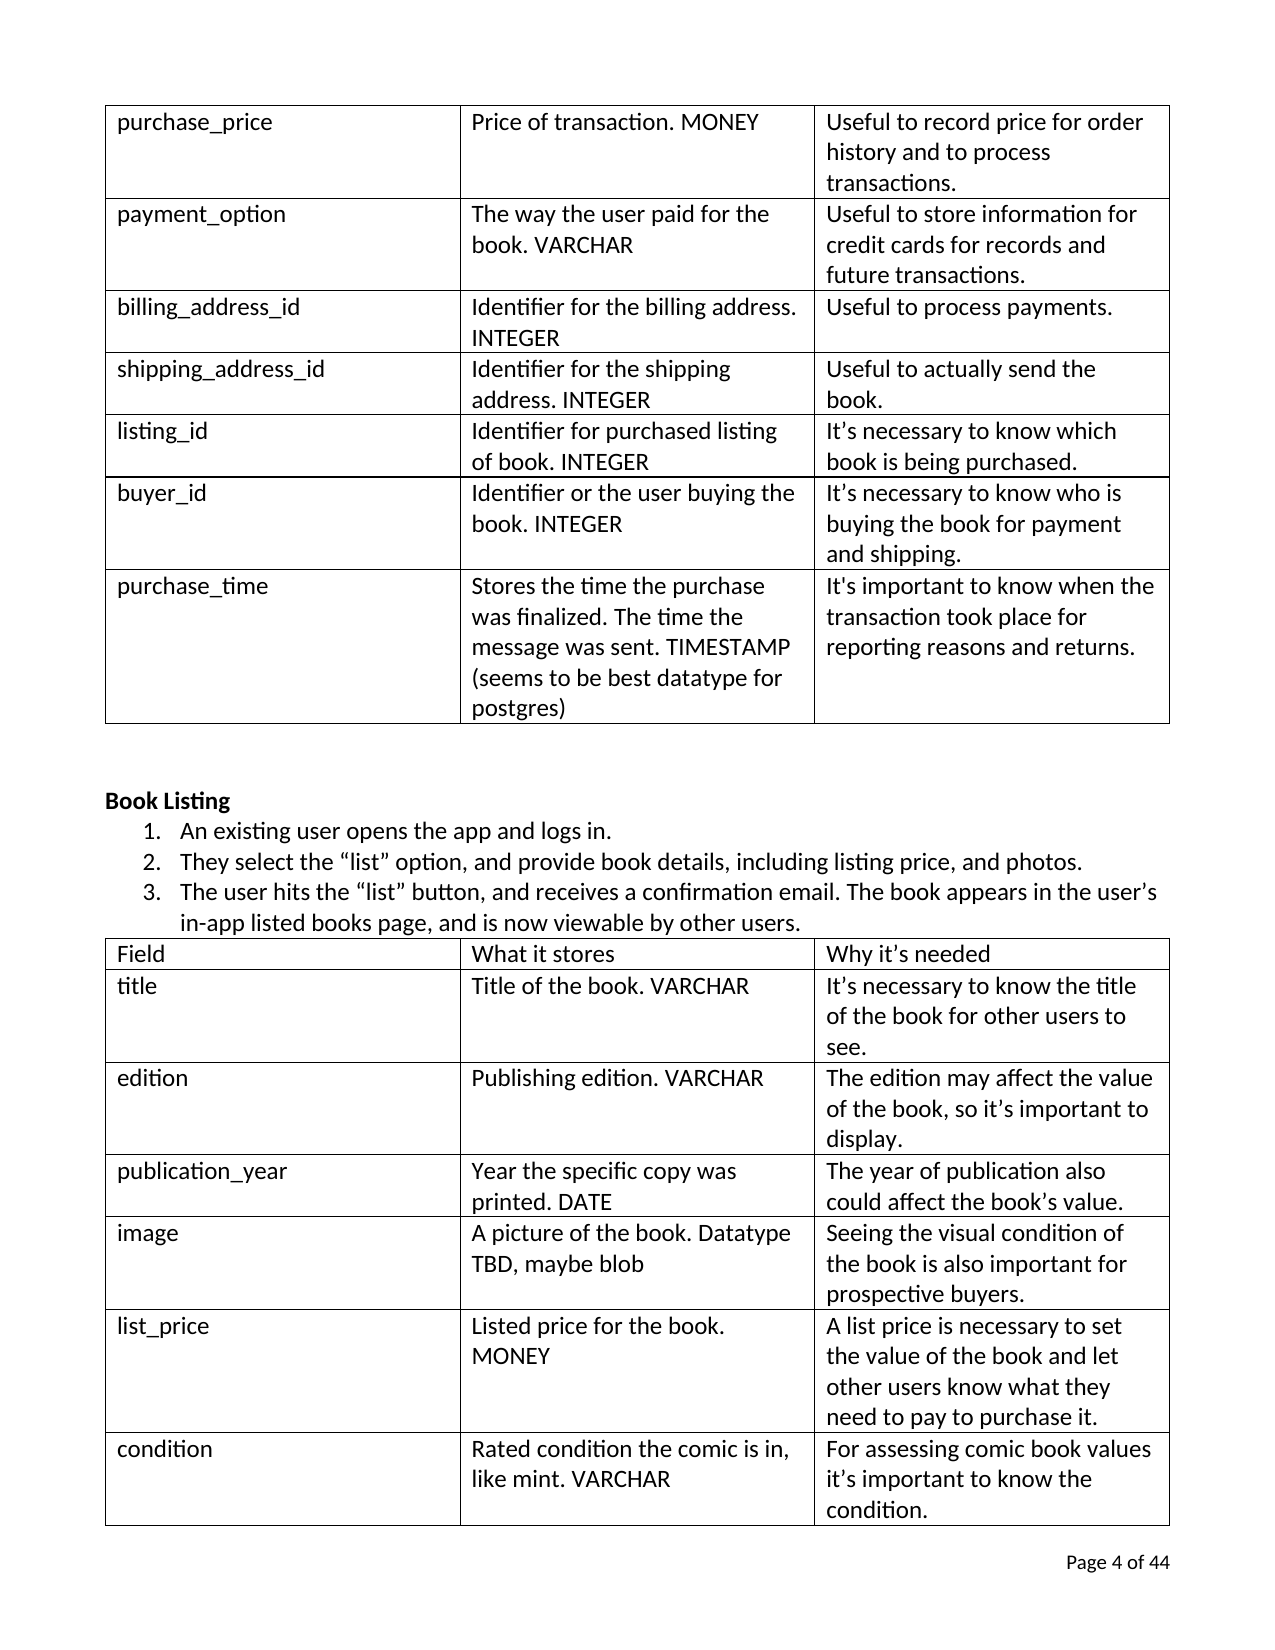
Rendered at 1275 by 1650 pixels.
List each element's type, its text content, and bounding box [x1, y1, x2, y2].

table_cell A list price is necessary to set the value of the book and let other users know what they need to pay to purchase it. [815, 1310, 1169, 1432]
table_cell Identifier for purchased listing of book. INTEGER [461, 415, 814, 476]
table_cell buyer_id [106, 478, 460, 569]
table_cell The year of publication also could affect the book’s value. [815, 1155, 1169, 1216]
table_cell purchase_price [106, 106, 460, 198]
table_cell Useful to process payments. [815, 291, 1169, 352]
table_cell publication_year [106, 1155, 460, 1216]
table_cell For assessing comic book values it’s important to know the condition. [815, 1433, 1169, 1524]
table_cell Title of the book. VARCHAR [461, 970, 814, 1062]
table_header What it stores [461, 939, 814, 969]
table_cell Year the specific copy was printed. DATE [461, 1155, 814, 1216]
table_cell Identifier or the user buying the book. INTEGER [461, 478, 814, 569]
table_cell Price of transaction. MONEY [461, 106, 814, 198]
table_cell It’s necessary to know the title of the book for other users to see. [815, 970, 1169, 1062]
table_cell Useful to record price for order history and to process transactions. [815, 106, 1169, 198]
table_cell listing_id [106, 415, 460, 476]
table_cell It's important to know when the transaction took place for reporting reasons and returns. [815, 570, 1169, 723]
table_cell A picture of the book. Datatype TBD, maybe blob [461, 1217, 814, 1309]
table_cell title [106, 970, 460, 1062]
table_cell It’s necessary to know which book is being purchased. [815, 415, 1169, 476]
table_cell The way the user paid for the book. VARCHAR [461, 199, 814, 290]
list They select the “list” option, and provide book details, including listing price, and photos. [142, 846, 1170, 876]
table_cell Useful to store information for credit cards for records and future transactions. [815, 199, 1169, 290]
table_cell Identifier for the shipping address. INTEGER [461, 353, 814, 414]
table_cell billing_address_id [106, 291, 460, 352]
table_header Field [106, 939, 460, 969]
table_cell image [106, 1217, 460, 1309]
table_cell Seeing the visual condition of the book is also important for prospective buyers. [815, 1217, 1169, 1309]
table_cell Useful to actually send the book. [815, 353, 1169, 414]
table_cell edition [106, 1063, 460, 1154]
table_cell shipping_address_id [106, 353, 460, 414]
list An existing user opens the app and logs in. [142, 815, 1170, 846]
table_cell Identifier for the billing address. INTEGER [461, 291, 814, 352]
table_cell Publishing edition. VARCHAR [461, 1063, 814, 1154]
table_cell Stores the time the purchase was finalized. The time the message was sent. TIMESTAMP (seems to be best datatype for postgres) [461, 570, 814, 723]
table_cell Rated condition the comic is in, like mint. VARCHAR [461, 1433, 814, 1524]
list The user hits the “list” button, and receives a confirmation email. The book appears in the user’s in-app listed books page, and is now viewable by other users. [142, 876, 1170, 937]
text Book Listing [105, 785, 1170, 815]
table_cell list_price [106, 1310, 460, 1432]
table_cell payment_option [106, 199, 460, 290]
table_cell It’s necessary to know who is buying the book for payment and shipping. [815, 478, 1169, 569]
table_cell Listed price for the book. MONEY [461, 1310, 814, 1432]
table_cell purchase_time [106, 570, 460, 723]
table_header Why it’s needed [815, 939, 1169, 969]
table_cell The edition may affect the value of the book, so it’s important to display. [815, 1063, 1169, 1154]
table_cell condition [106, 1433, 460, 1524]
